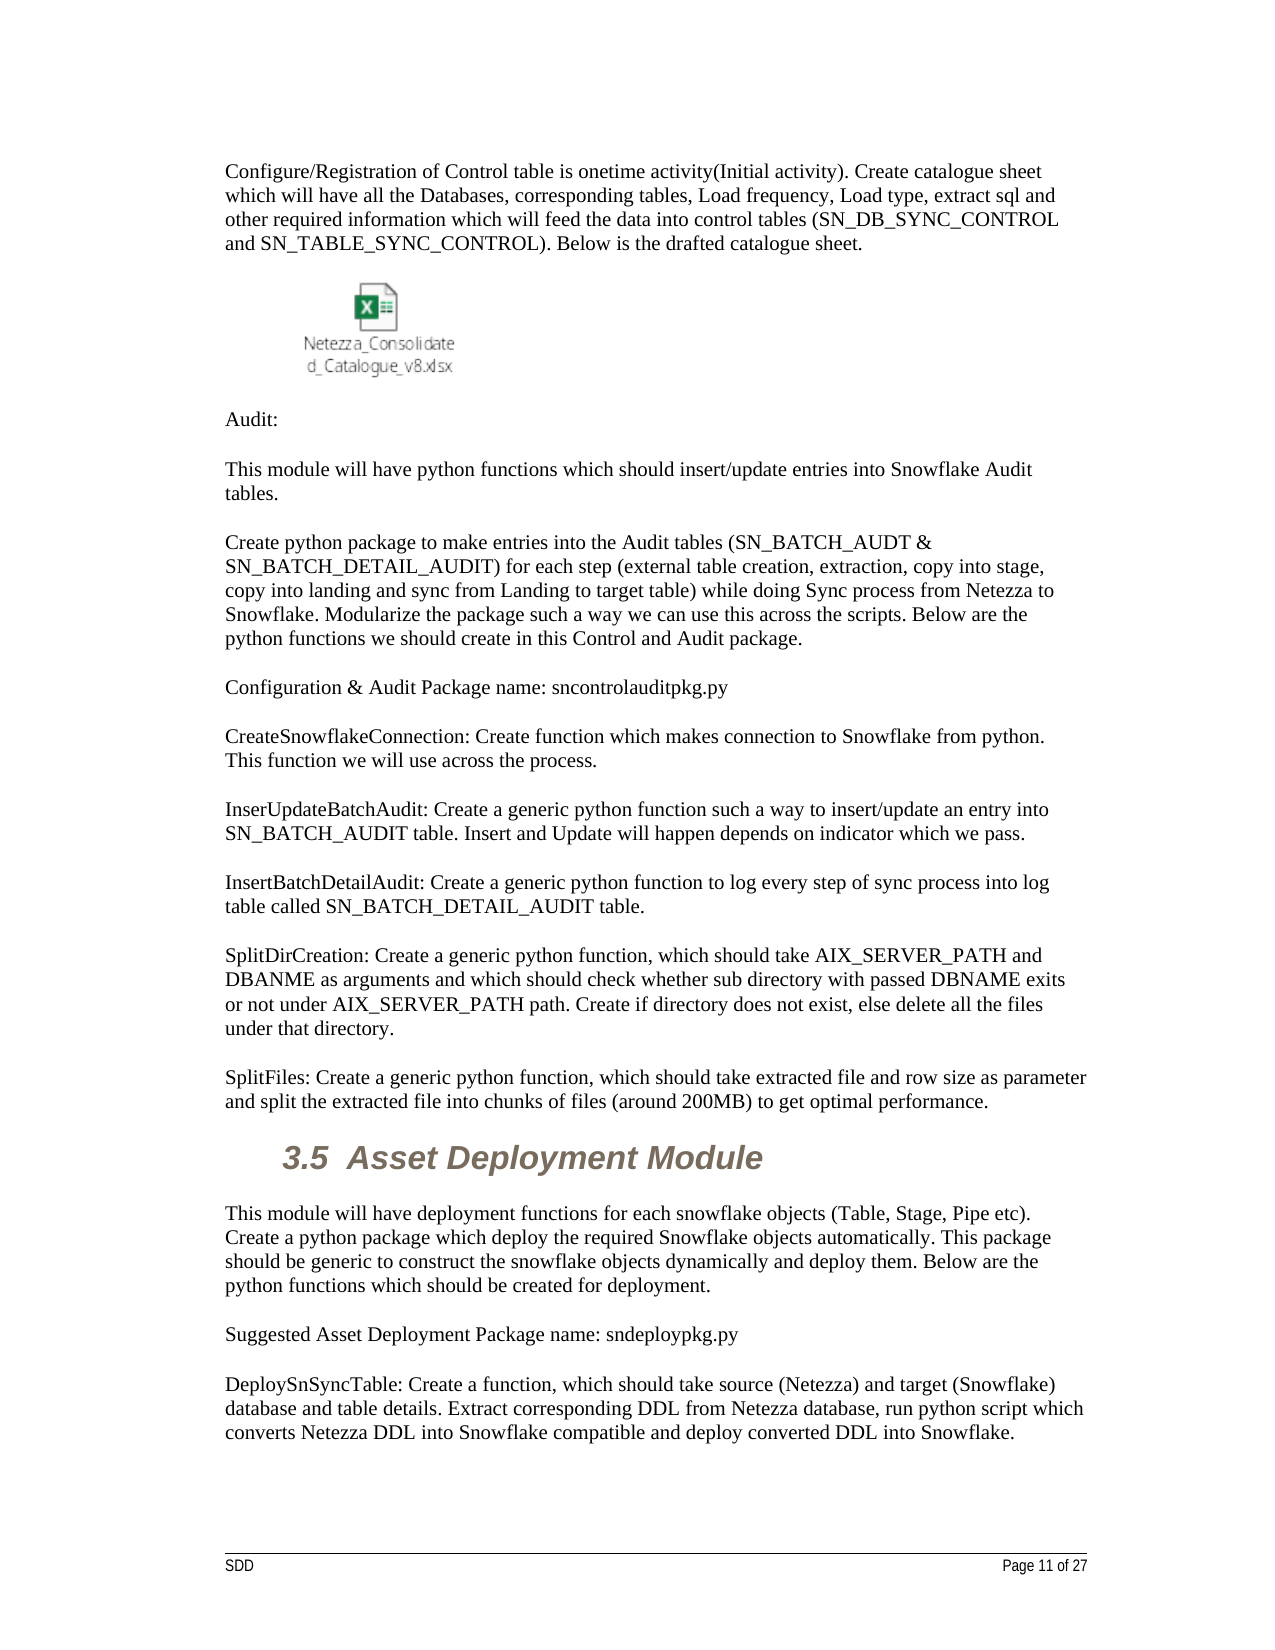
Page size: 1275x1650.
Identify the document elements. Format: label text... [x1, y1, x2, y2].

text DeploySnSyncTable: Create a function, which should take source (Netezza) and target (Snowflake) database and table details. Extract corresponding DDL from Netezza database, run python script which converts Netezza DDL into Snowflake compatible and deploy converted DDL into Snowflake. [225, 1371, 1087, 1444]
text Configure/Registration of Control table is onetime activity(Initial activity). Create catalogue sheet which will have all the Databases, corresponding tables, Load frequency, Load type, extract sql and other required information which will feed the data into control tables (SN_DB_SYNC_CONTROL and SN_TABLE_SYNC_CONTROL). Below is the drafted catalogue sheet. [225, 159, 1087, 255]
text CreateSnowflakeConnection: Create function which makes connection to Snowflake from python. This function we will use across the process. [225, 724, 1087, 772]
text InsertBatchDetailAudit: Create a generic python function to log every step of sync process into log table called SN_BATCH_DETAIL_AUDIT table. [225, 870, 1087, 918]
text Suggested Asset Deployment Package name: sndeploypkg.py [225, 1322, 1087, 1346]
text InserUpdateBatchAudit: Create a generic python function such a way to insert/update an entry into SN_BATCH_AUDIT table. Insert and Update will happen depends on indicator which we pass. [225, 797, 1087, 845]
text Configuration & Audit Package name: sncontrolauditpkg.py [225, 675, 1087, 699]
subtitle Asset Deployment Module [282, 1138, 1087, 1176]
text This module will have deployment functions for each snowflake objects (Table, Stage, Pipe etc). Create a python package which deploy the required Snowflake objects automatically. This package should be generic to construct the snowflake objects dynamically and deploy them. Below are the python functions which should be created for deployment. [225, 1201, 1087, 1297]
text Audit: [225, 407, 1087, 431]
text Create python package to make entries into the Audit tables (SN_BATCH_AUDT & SN_BATCH_DETAIL_AUDIT) for each step (external table creation, extraction, copy into stage, copy into landing and sync from Landing to target table) while doing Sync process from Netezza to Snowflake. Modularize the package such a way we can use this across the scripts. Below are the python functions we should create in this Control and Audit package. [225, 529, 1087, 650]
text This module will have python functions which should insert/update entries into Snowflake Audit tables. [225, 456, 1087, 504]
text SplitFiles: Create a generic python function, which should take extracted file and row size as parameter and split the extracted file into chunks of files (around 200MB) to get optimal performance. [225, 1064, 1087, 1113]
text SplitDirCreation: Create a generic python function, which should take AIX_SERVER_PATH and DBANME as arguments and which should check whether sub directory with passed DBNAME exits or not under AIX_SERVER_PATH path. Create if directory does not exist, else delete all the files under that directory. [225, 943, 1087, 1039]
